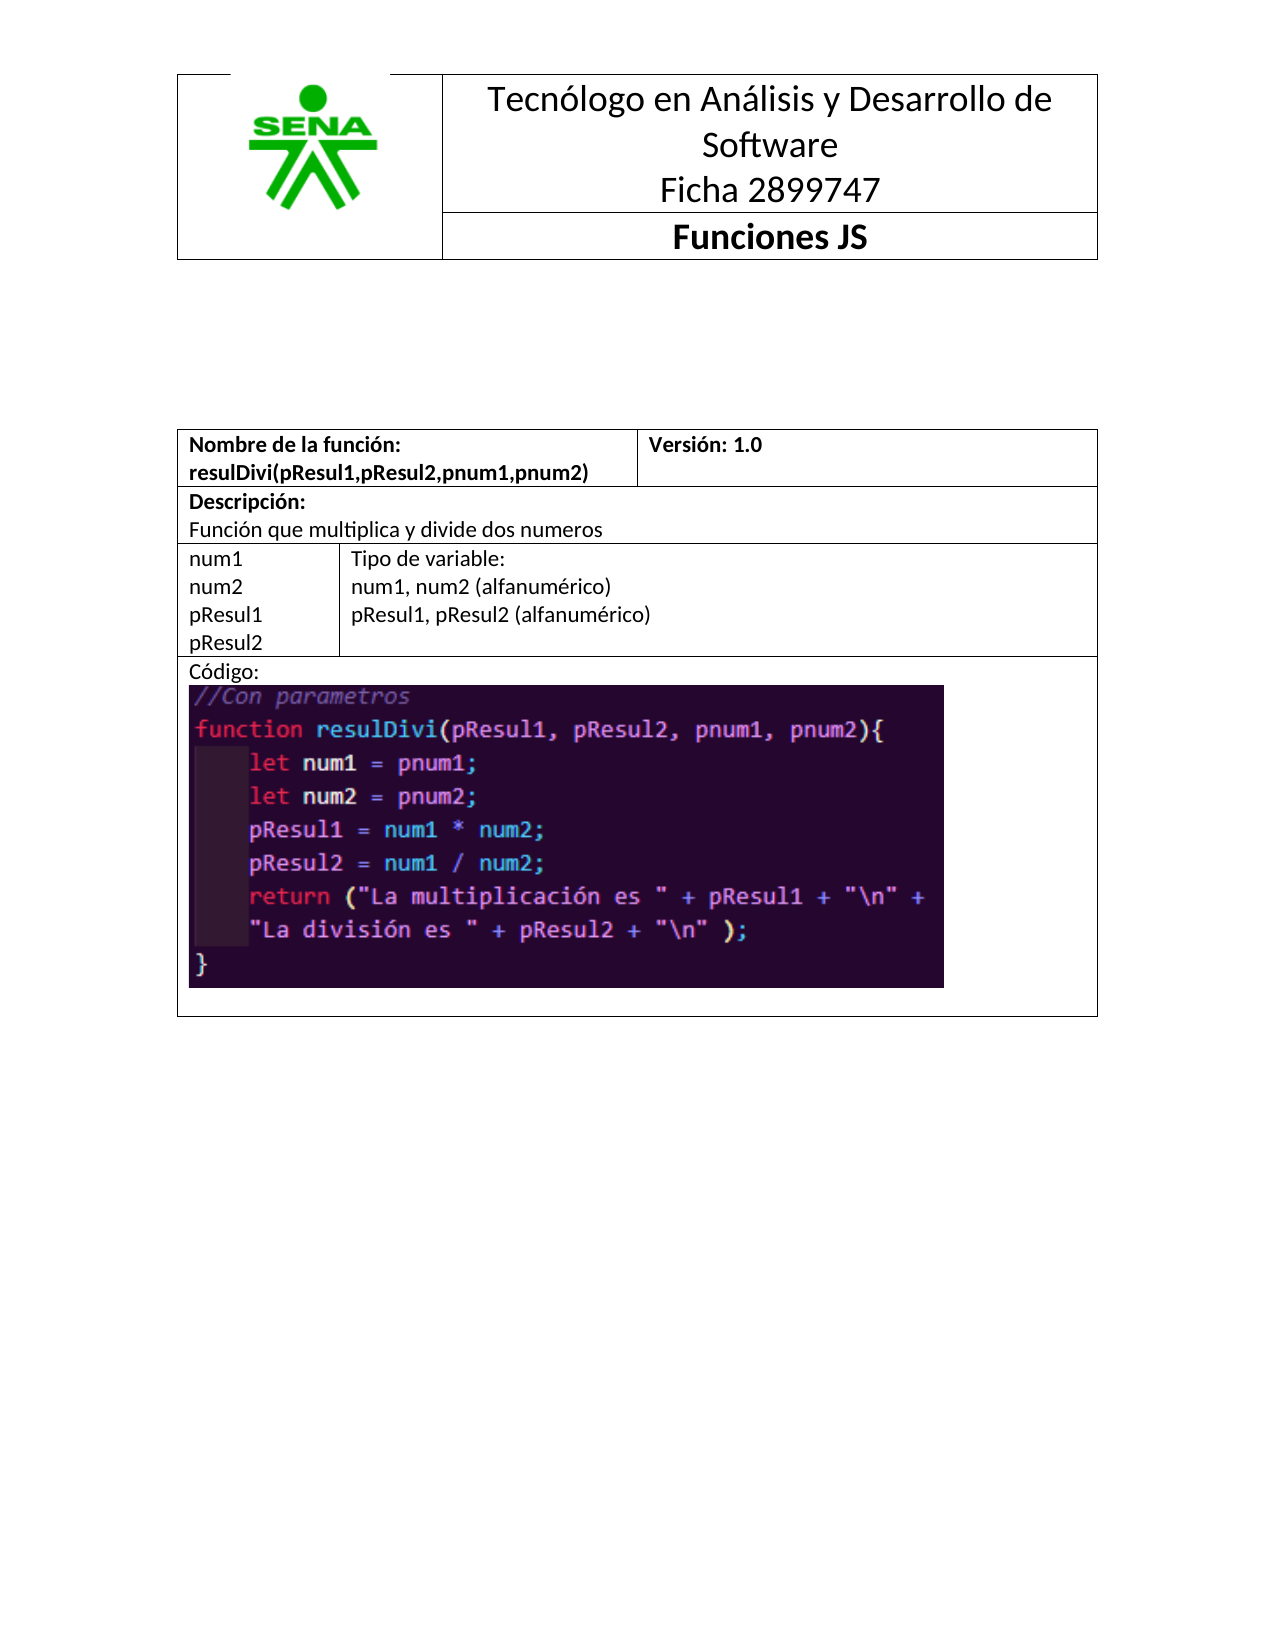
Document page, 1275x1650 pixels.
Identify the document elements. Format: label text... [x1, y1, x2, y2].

table_cell Código: [178, 657, 1097, 1016]
table_cell Tipo de variable: num1, num2 (alfanumérico) pResul1, pResul2 (alfanumérico) [340, 544, 1097, 656]
table_cell Descripción: Función que multiplica y divide dos numeros [178, 487, 1097, 543]
picture [230, 74, 390, 226]
table_header Versión: 1.0 [638, 430, 1097, 486]
picture [188, 685, 944, 988]
table_header Nombre de la función: resulDivi(pResul1,pResul2,pnum1,pnum2) [178, 430, 637, 486]
table_cell num1 num2 pResul1 pResul2 [178, 544, 339, 656]
